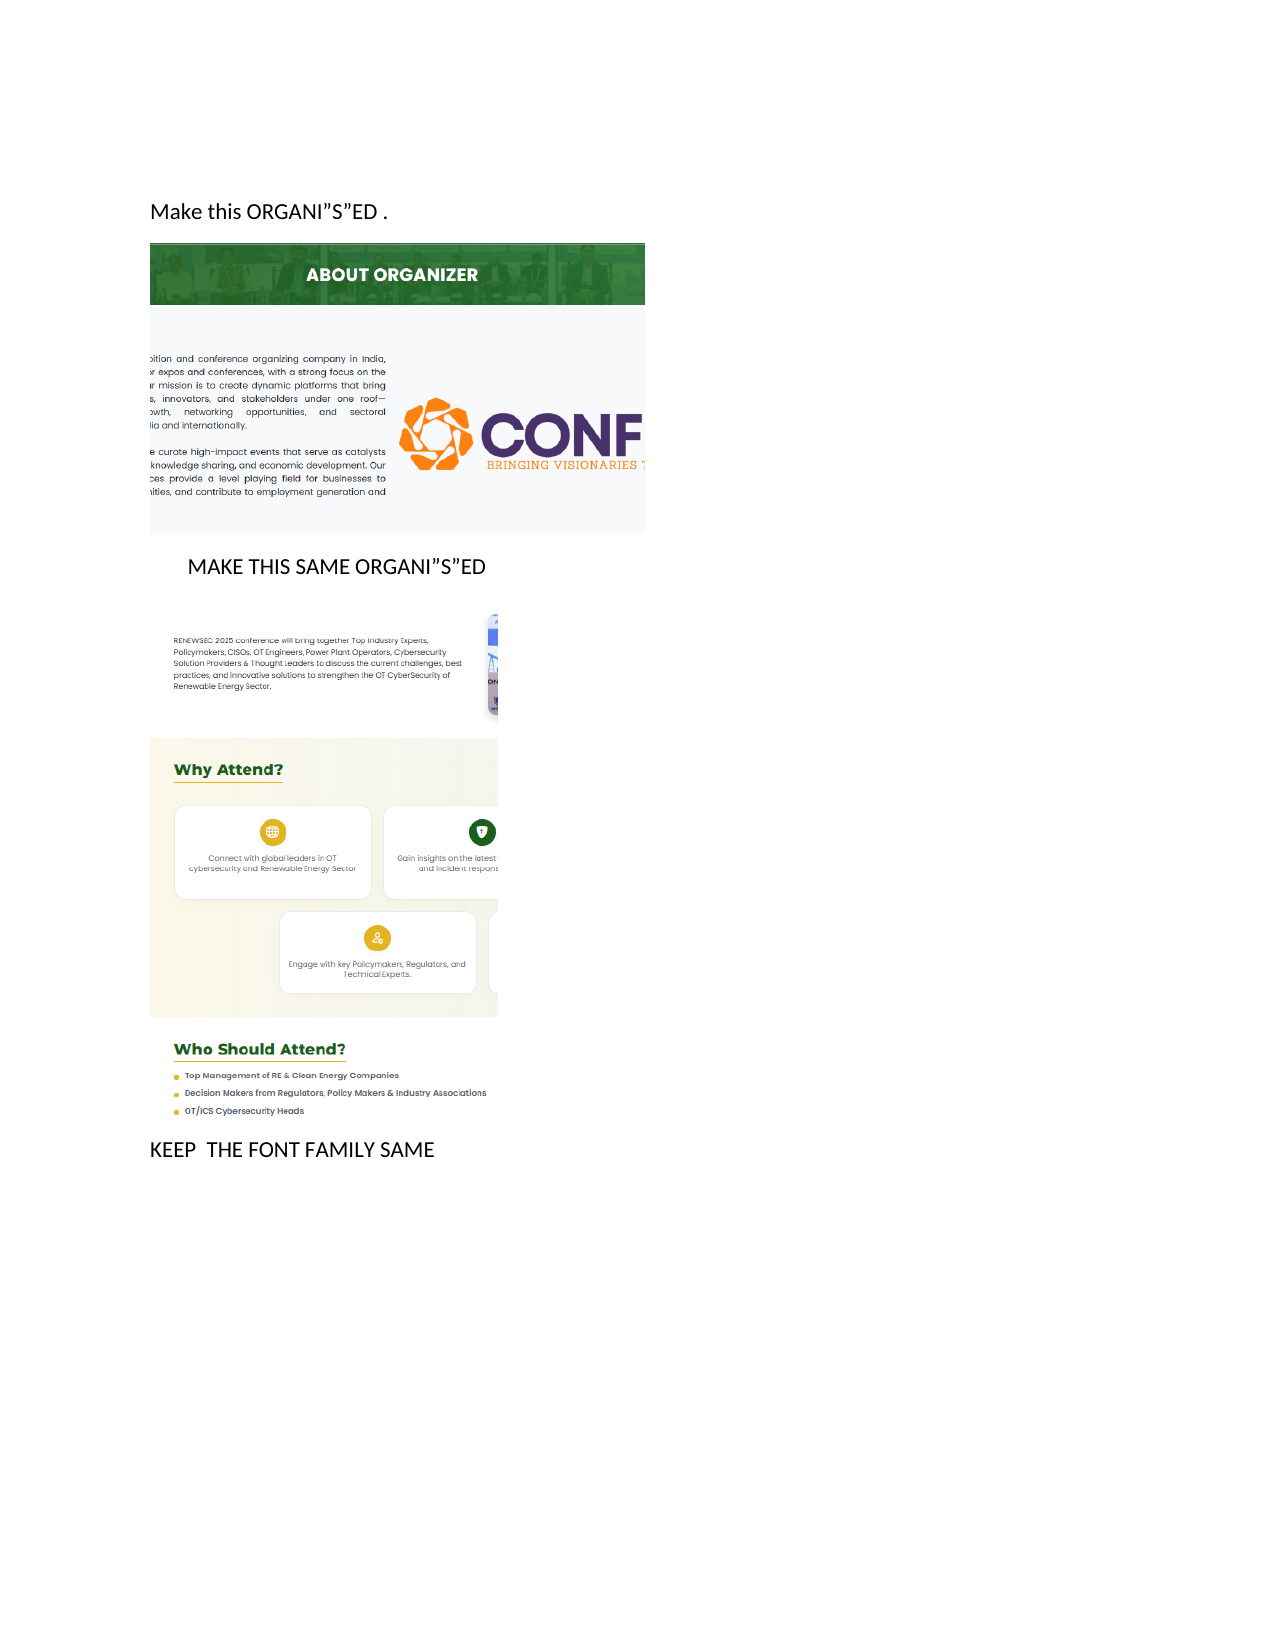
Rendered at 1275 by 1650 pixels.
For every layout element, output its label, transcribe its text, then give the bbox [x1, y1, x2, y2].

text MAKE THIS SAME ORGANI”S”ED [187, 552, 1125, 580]
text Make this ORGANI”S”ED . [150, 197, 1125, 225]
text KEEP THE FONT FAMILY SAME [150, 1135, 1125, 1163]
picture [150, 599, 498, 1117]
picture [150, 243, 645, 534]
